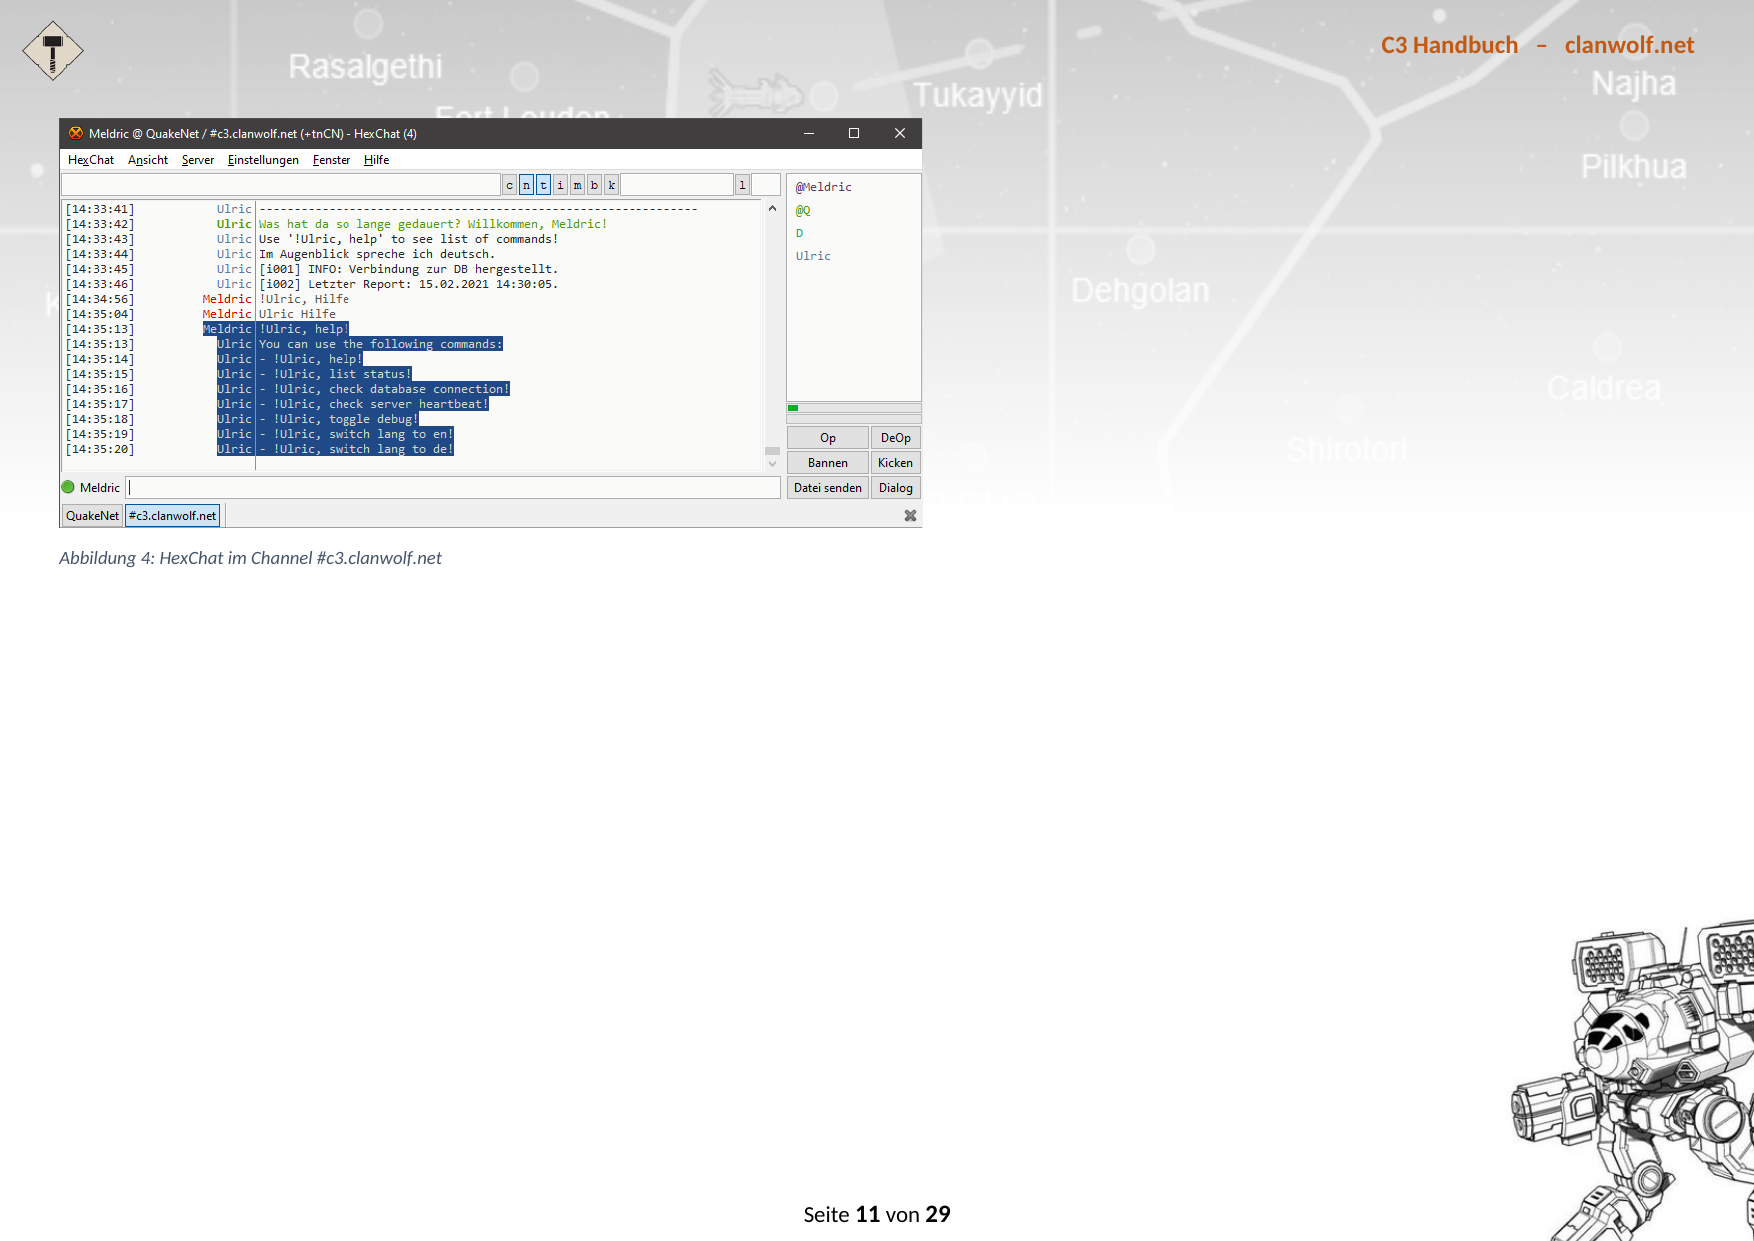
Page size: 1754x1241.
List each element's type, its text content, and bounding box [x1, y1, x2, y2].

picture [0, 0, 1754, 531]
picture [1364, 904, 1754, 1241]
